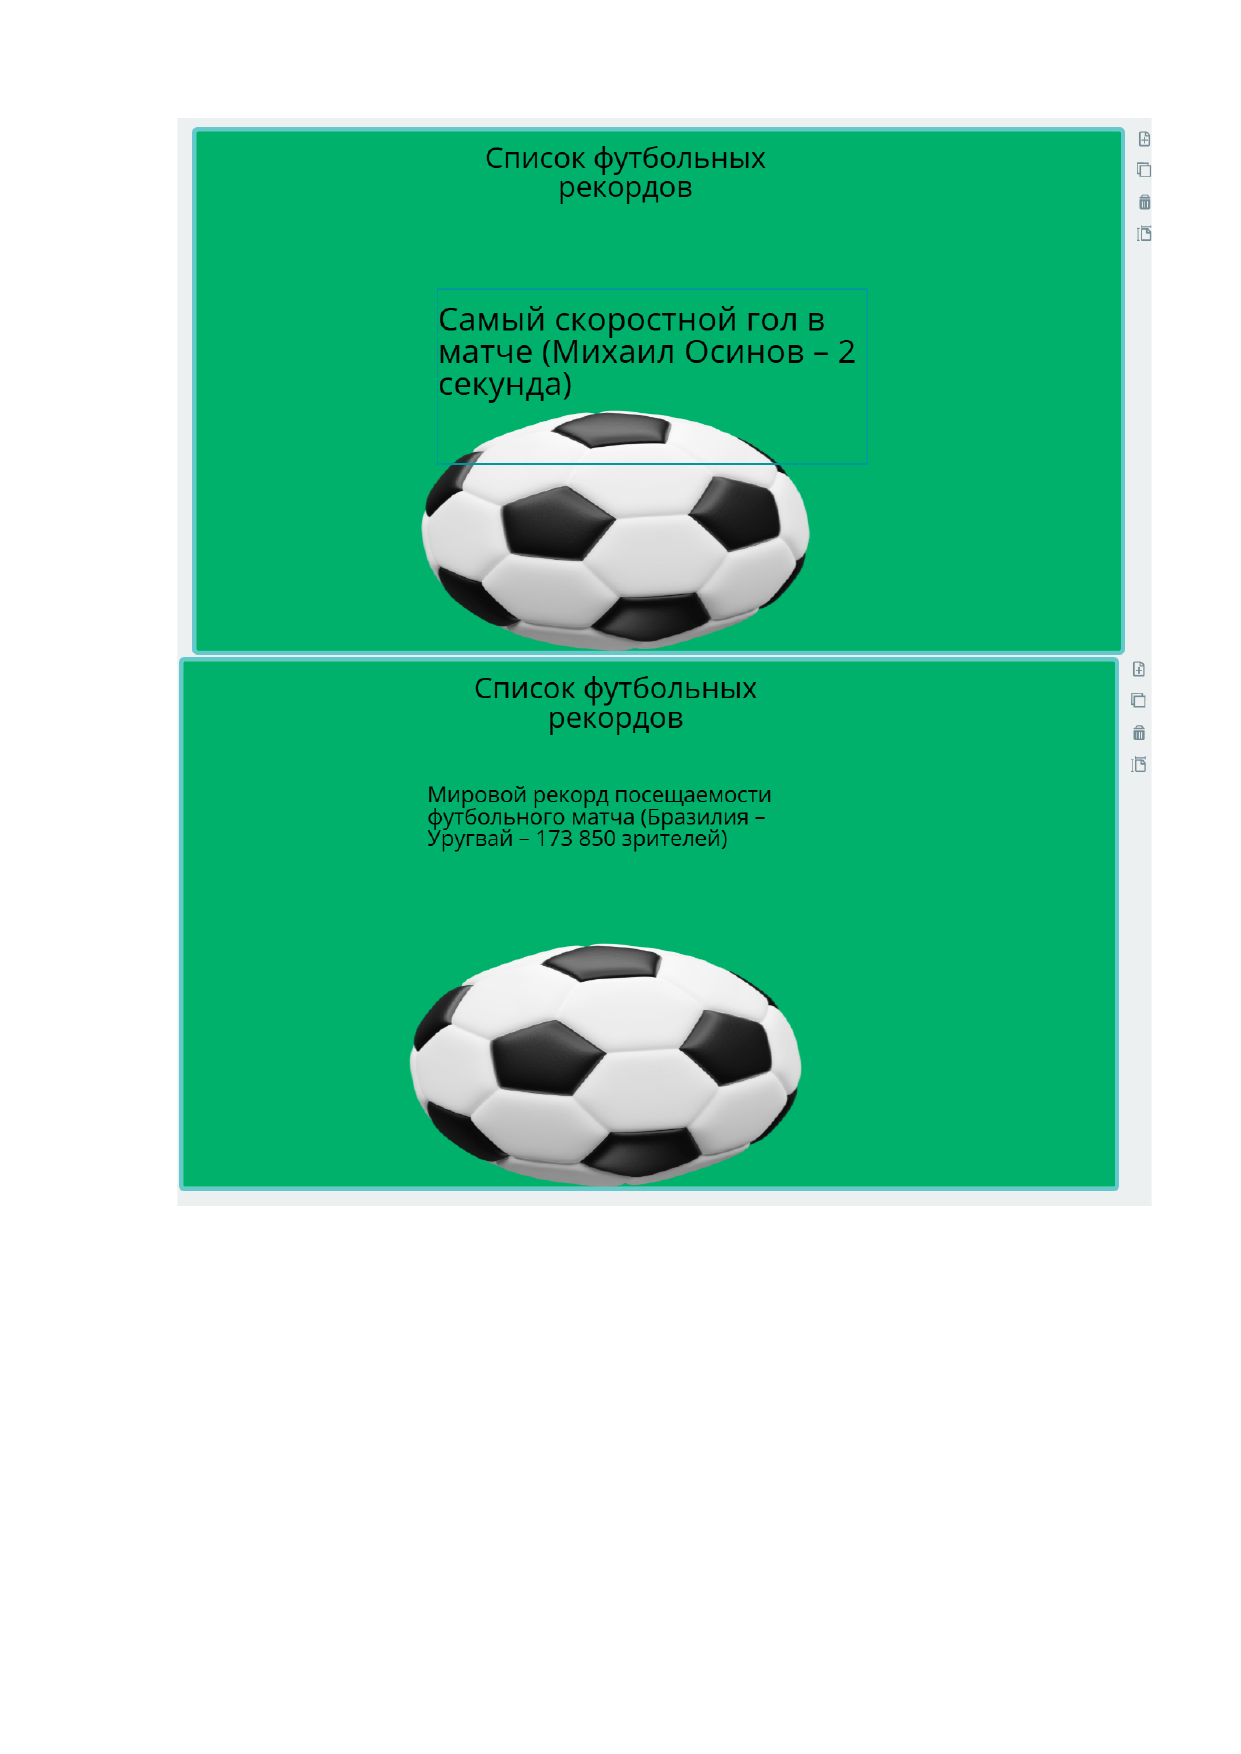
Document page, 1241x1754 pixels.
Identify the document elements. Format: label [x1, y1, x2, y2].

picture [177, 118, 1152, 1206]
